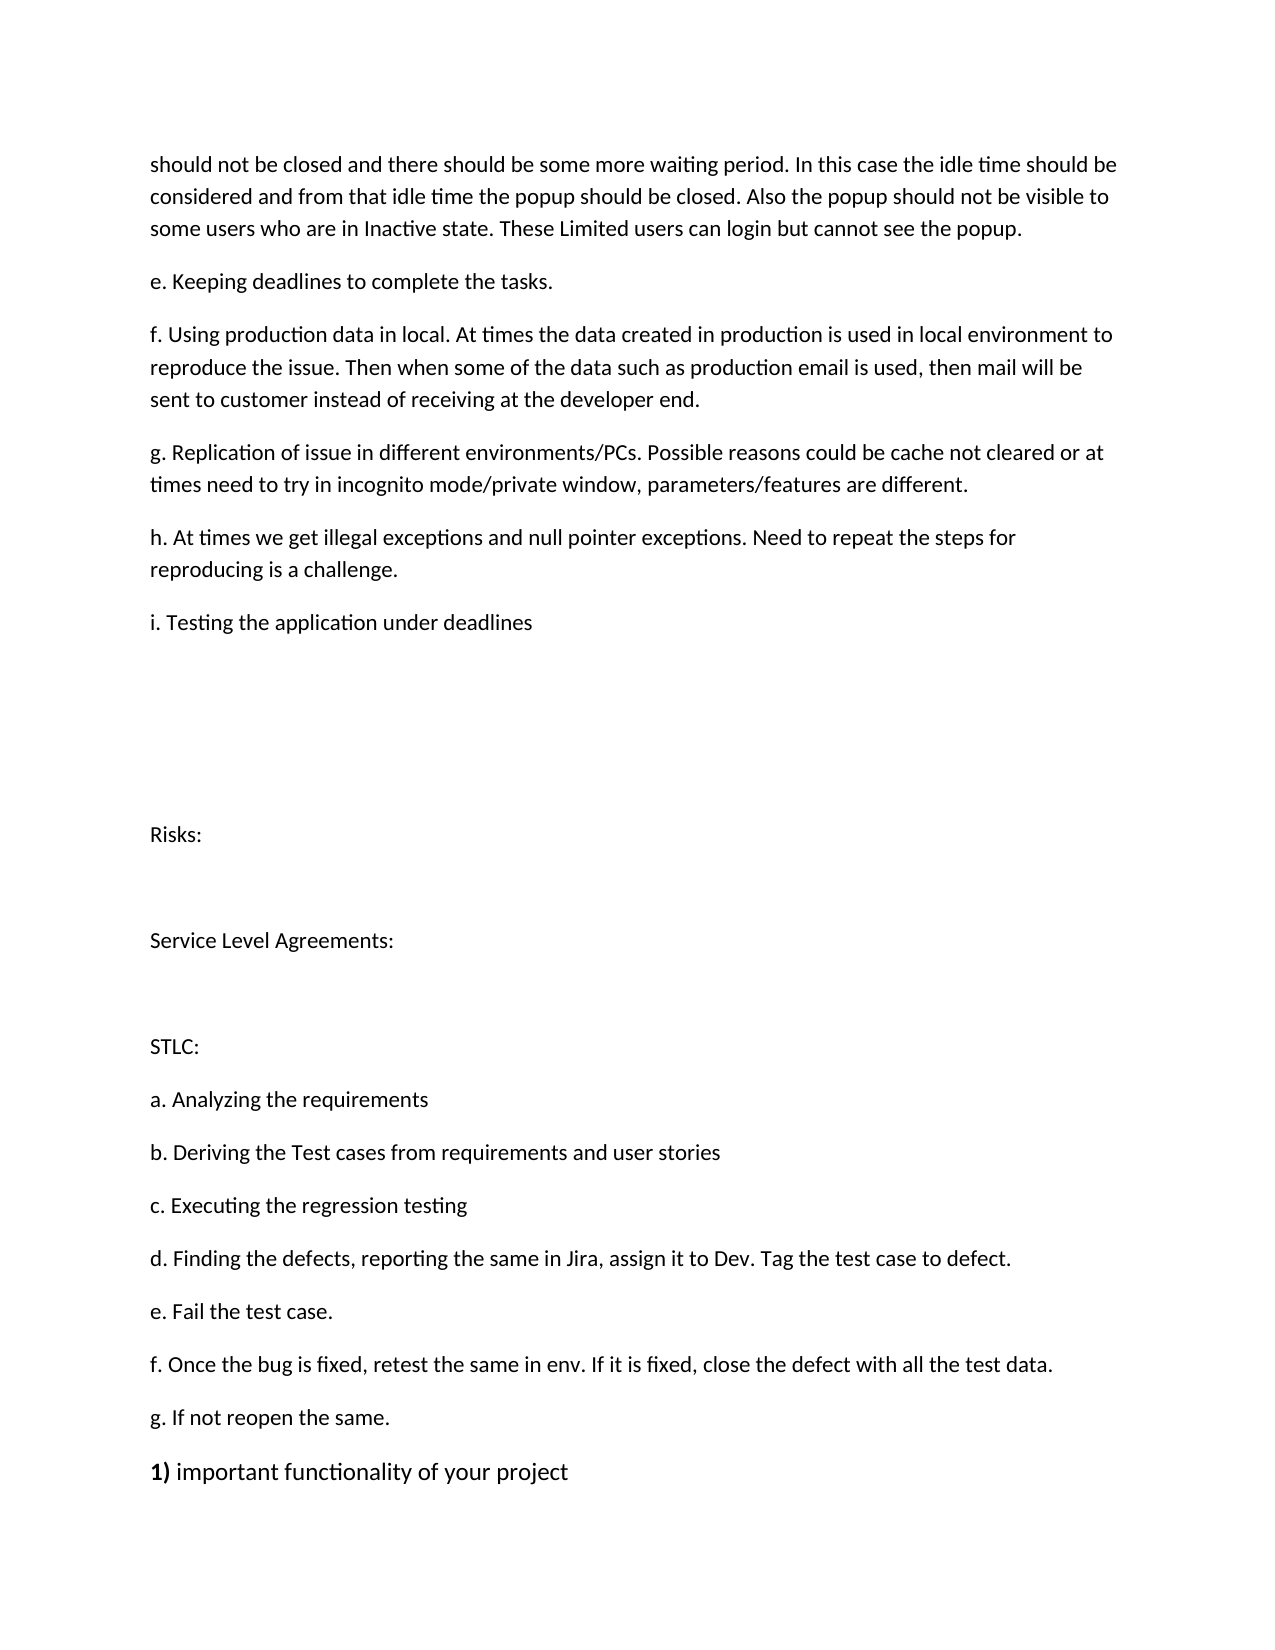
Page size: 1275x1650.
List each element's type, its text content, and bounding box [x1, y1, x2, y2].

text i. Testing the application under deadlines [150, 608, 1125, 636]
text STLC: [150, 1032, 1125, 1060]
text Risks: [150, 820, 1125, 848]
text 1) important functionality of your project [150, 1457, 1125, 1487]
text e. Keeping deadlines to complete the tasks. [150, 267, 1125, 295]
text d. Finding the defects, reporting the same in Jira, assign it to Dev. Tag the test case to defect. [150, 1244, 1125, 1272]
text f. Using production data in local. At times the data created in production is used in local environment to reproduce the issue. Then when some of the data such as production email is used, then mail will be sent to customer instead of receiving at the developer end. [150, 320, 1125, 413]
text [150, 150, 1125, 242]
text c. Executing the regression testing [150, 1191, 1125, 1219]
text b. Deriving the Test cases from requirements and user stories [150, 1138, 1125, 1166]
text h. At times we get illegal exceptions and null pointer exceptions. Need to repeat the steps for reproducing is a challenge. [150, 523, 1125, 583]
text g. If not reopen the same. [150, 1403, 1125, 1432]
text Service Level Agreements: [150, 926, 1125, 954]
text g. Replication of issue in different environments/PCs. Possible reasons could be cache not cleared or at times need to try in incognito mode/private window, parameters/features are different. [150, 438, 1125, 498]
text f. Once the bug is fixed, retest the same in env. If it is fixed, close the defect with all the test data. [150, 1351, 1125, 1378]
text e. Fail the test case. [150, 1297, 1125, 1326]
text a. Analyzing the requirements [150, 1085, 1125, 1113]
